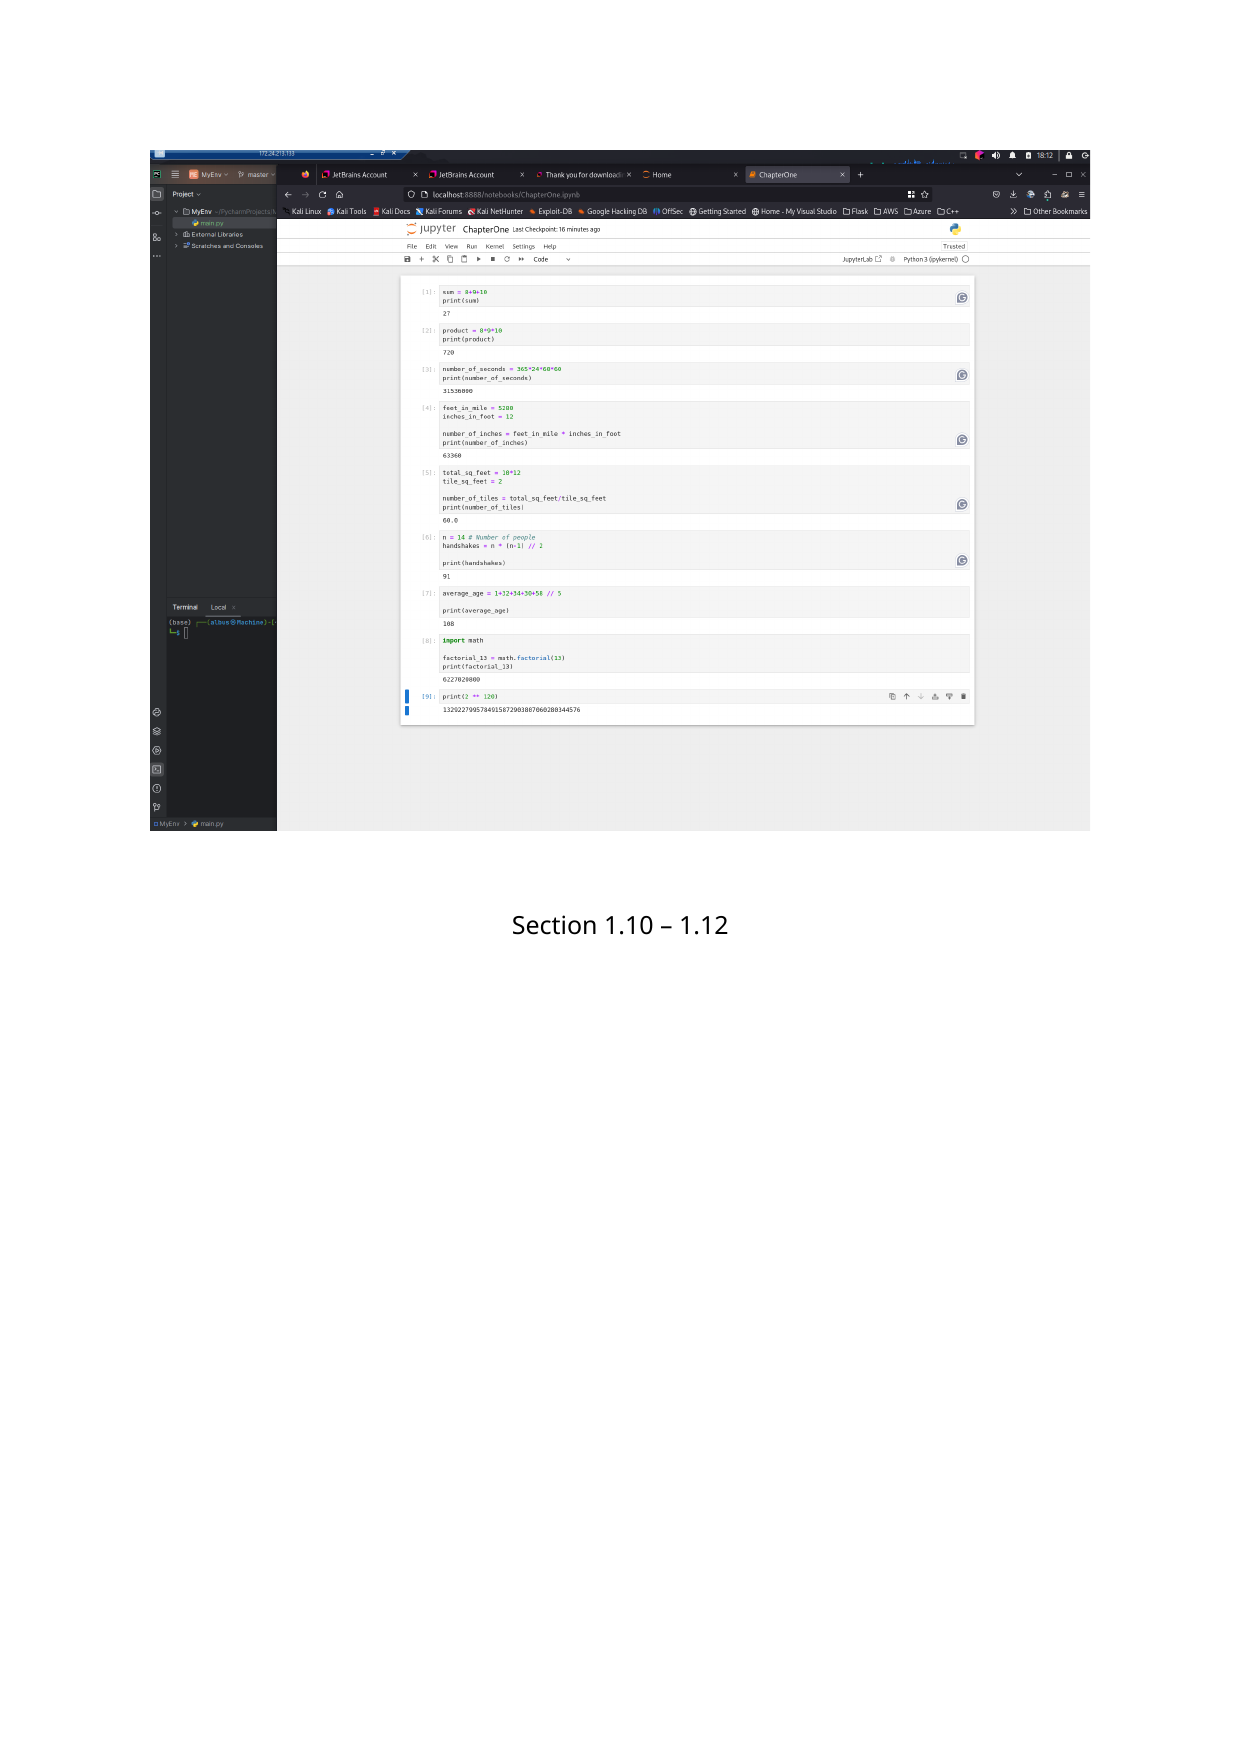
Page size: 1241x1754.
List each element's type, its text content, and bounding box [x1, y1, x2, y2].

text Section 1.10 – 1.12 [150, 908, 1090, 942]
picture [150, 150, 1091, 831]
